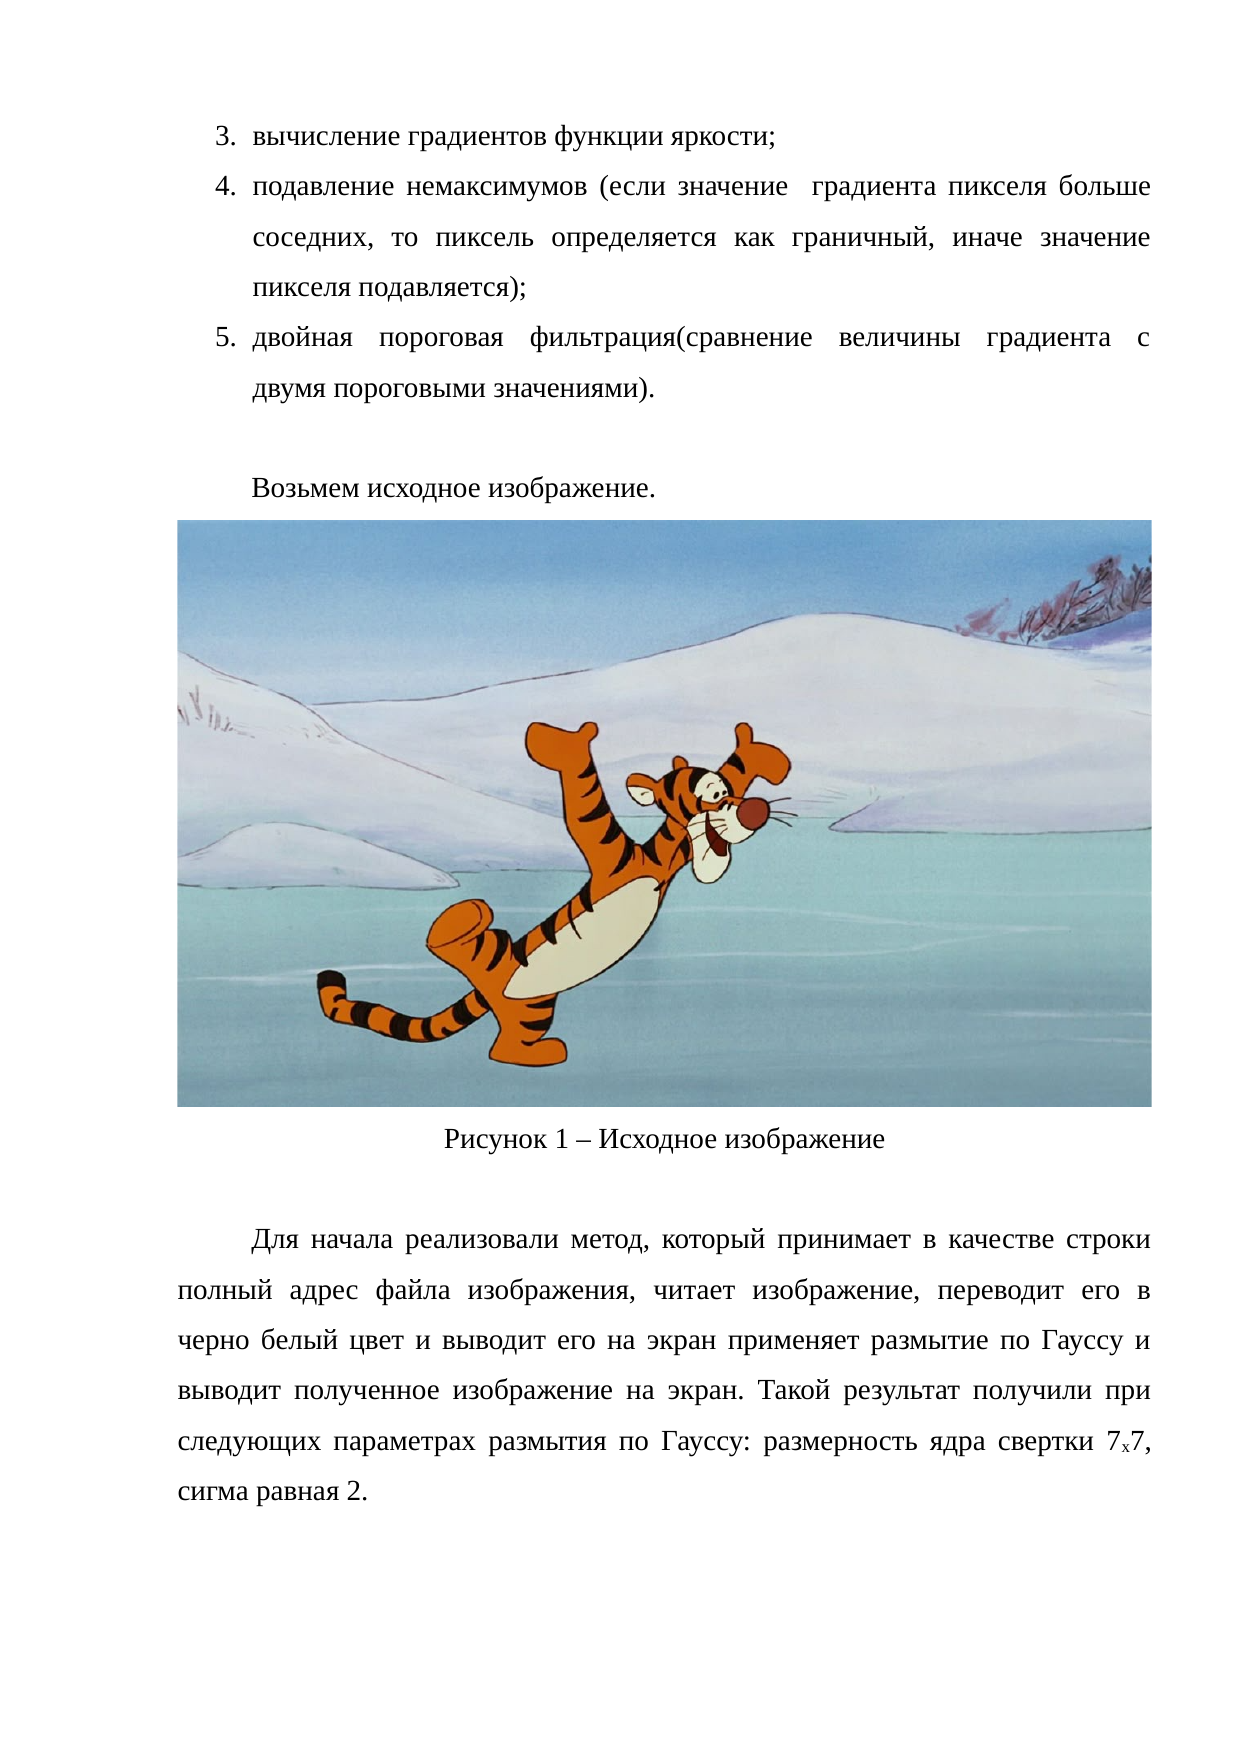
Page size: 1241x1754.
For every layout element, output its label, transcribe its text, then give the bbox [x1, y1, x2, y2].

text Возьмем исходное изображение. [177, 470, 1152, 504]
list подавление немаксимумов (если значение градиента пикселя больше соседних, то пиксель определяется как граничный, иначе значение пикселя подавляется); [215, 168, 1152, 303]
list двойная пороговая фильтрация(сравнение величины градиента с двумя пороговыми значениями). [215, 319, 1152, 403]
text Рисунок 1 – Исходное изображение [177, 1121, 1152, 1154]
list вычисление градиентов функции яркости; [215, 118, 1152, 152]
picture [177, 520, 1152, 1107]
text Для начала реализовали метод, который принимает в качестве строки полный адрес файла изображения, читает изображение, переводит его в черно белый цвет и выводит его на экран применяет размытие по Гауссу и выводит полученное изображение на экран. Такой результат получили при следующих параметрах размытия по Гауссу: размерность ядра свертки 7x7, сигма равная 2. [177, 1222, 1152, 1507]
